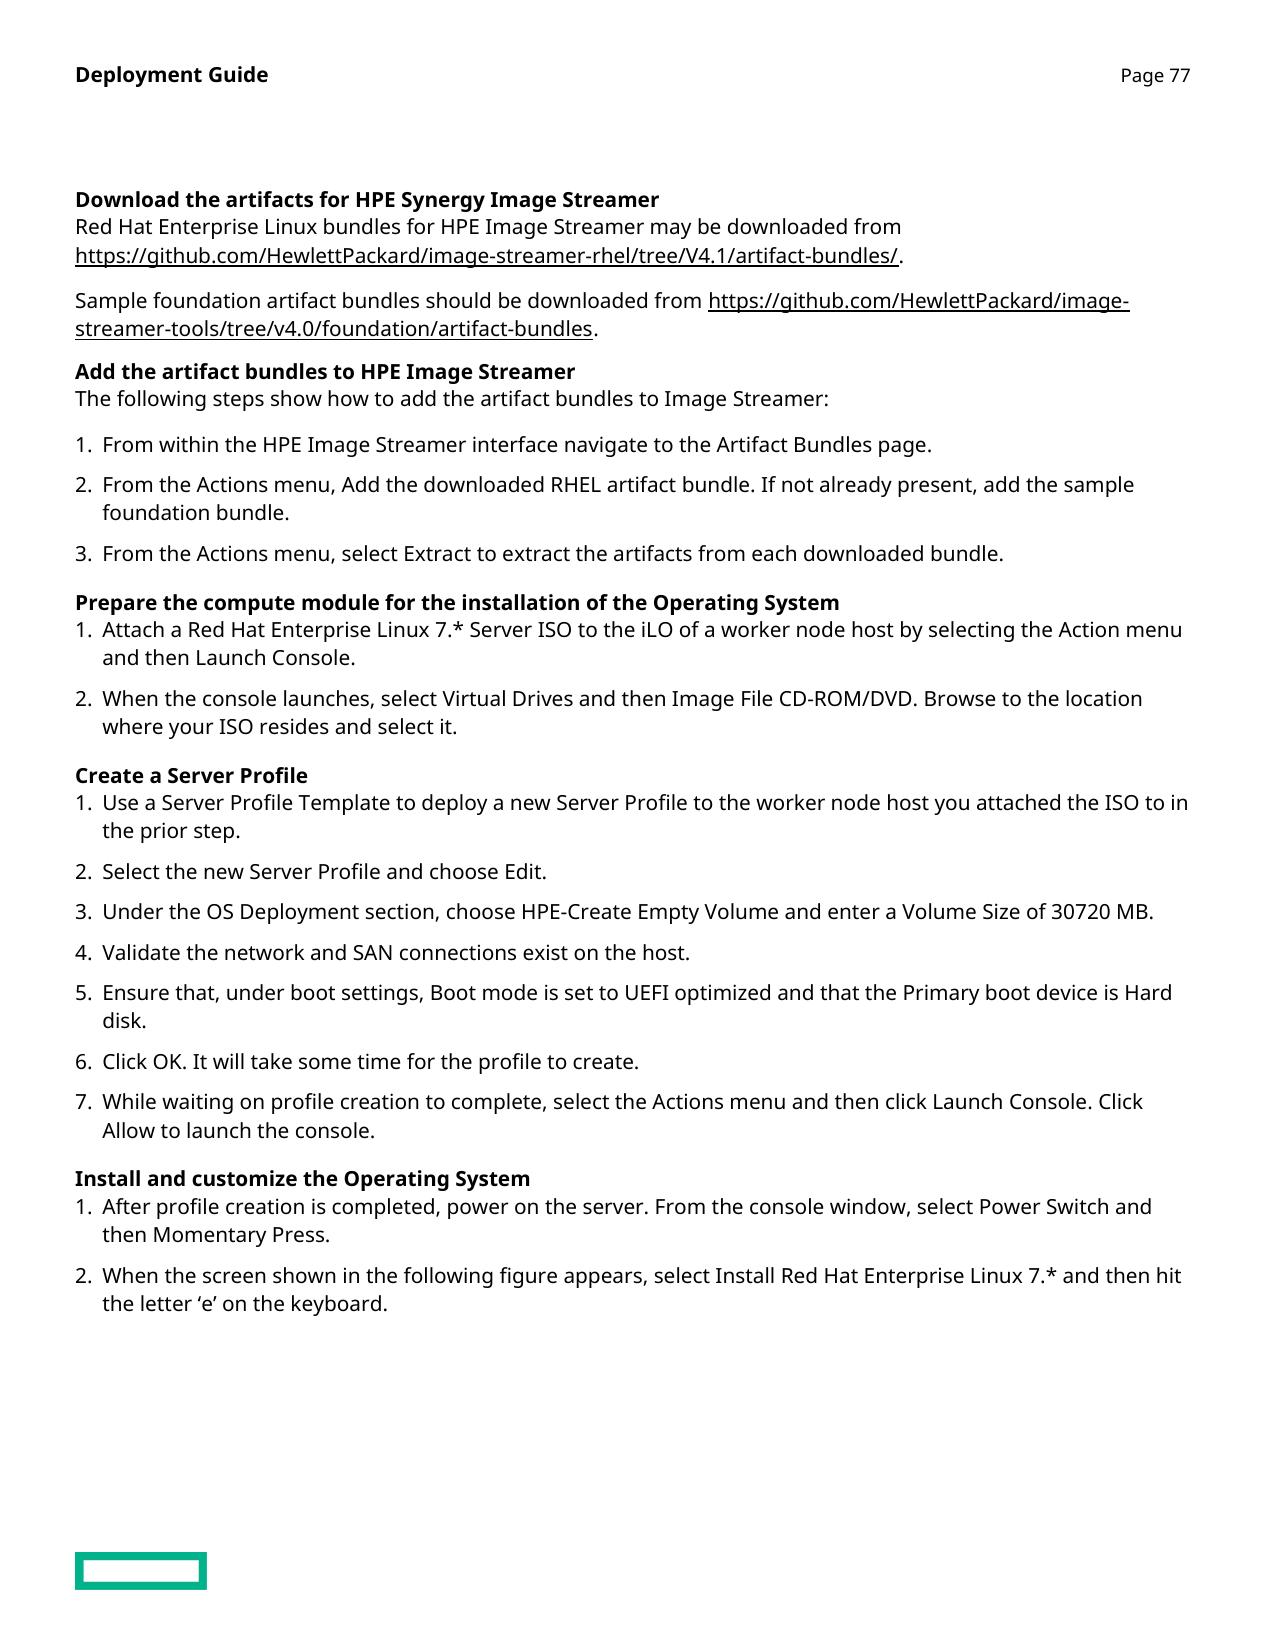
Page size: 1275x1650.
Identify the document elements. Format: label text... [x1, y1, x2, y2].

picture [75, 1552, 207, 1590]
list From the Actions menu, select Extract to extract the artifacts from each downloaded bundle. [75, 539, 1200, 567]
list Use a Server Profile Template to deploy a new Server Profile to the worker node host you attached the ISO to in the prior step. [75, 788, 1200, 845]
text The following steps show how to add the artifact bundles to Image Streamer: [75, 384, 1200, 413]
list Click OK. It will take some time for the profile to create. [75, 1047, 1200, 1076]
list From the Actions menu, Add the downloaded RHEL artifact bundle. If not already present, add the sample foundation bundle. [75, 470, 1200, 527]
list When the console launches, select Virtual Drives and then Image File CD-ROM/DVD. Browse to the location where your ISO resides and select it. [75, 684, 1200, 741]
list Ensure that, under boot settings, Boot mode is set to UEFI optimized and that the Primary boot device is Hard disk. [75, 978, 1200, 1035]
list While waiting on profile creation to complete, select the Actions menu and then click Launch Console. Click Allow to launch the console. [75, 1087, 1200, 1144]
list Attach a Red Hat Enterprise Linux 7.* Server ISO to the iLO of a worker node host by selecting the Action menu and then Launch Console. [75, 615, 1200, 672]
list Select the new Server Profile and choose Edit. [75, 857, 1200, 885]
subtitle Download the artifacts for HPE Synergy Image Streamer [75, 187, 1200, 212]
subtitle Create a Server Profile [75, 763, 1200, 788]
subtitle Install and customize the Operating System [75, 1167, 1200, 1192]
subtitle Add the artifact bundles to HPE Image Streamer [75, 359, 1200, 384]
list After profile creation is completed, power on the server. From the console window, select Power Switch and then Momentary Press. [75, 1192, 1200, 1249]
text Red Hat Enterprise Linux bundles for HPE Image Streamer may be downloaded from https://github.com/HewlettPackard/image-streamer-rhel/tree/V4.1/artifact-bundles/. [75, 212, 1200, 269]
list Validate the network and SAN connections exist on the host. [75, 938, 1200, 966]
subtitle Prepare the compute module for the installation of the Operating System [75, 590, 1200, 615]
list From within the HPE Image Streamer interface navigate to the Artifact Bundles page. [75, 430, 1200, 458]
text Sample foundation artifact bundles should be downloaded from https://github.com/HewlettPackard/image-streamer-tools/tree/v4.0/foundation/artifact-bundles. [75, 286, 1200, 343]
list Under the OS Deployment section, choose HPE-Create Empty Volume and enter a Volume Size of 30720 MB. [75, 897, 1200, 926]
list When the screen shown in the following figure appears, select Install Red Hat Enterprise Linux 7.* and then hit the letter ‘e’ on the keyboard. [75, 1261, 1200, 1318]
